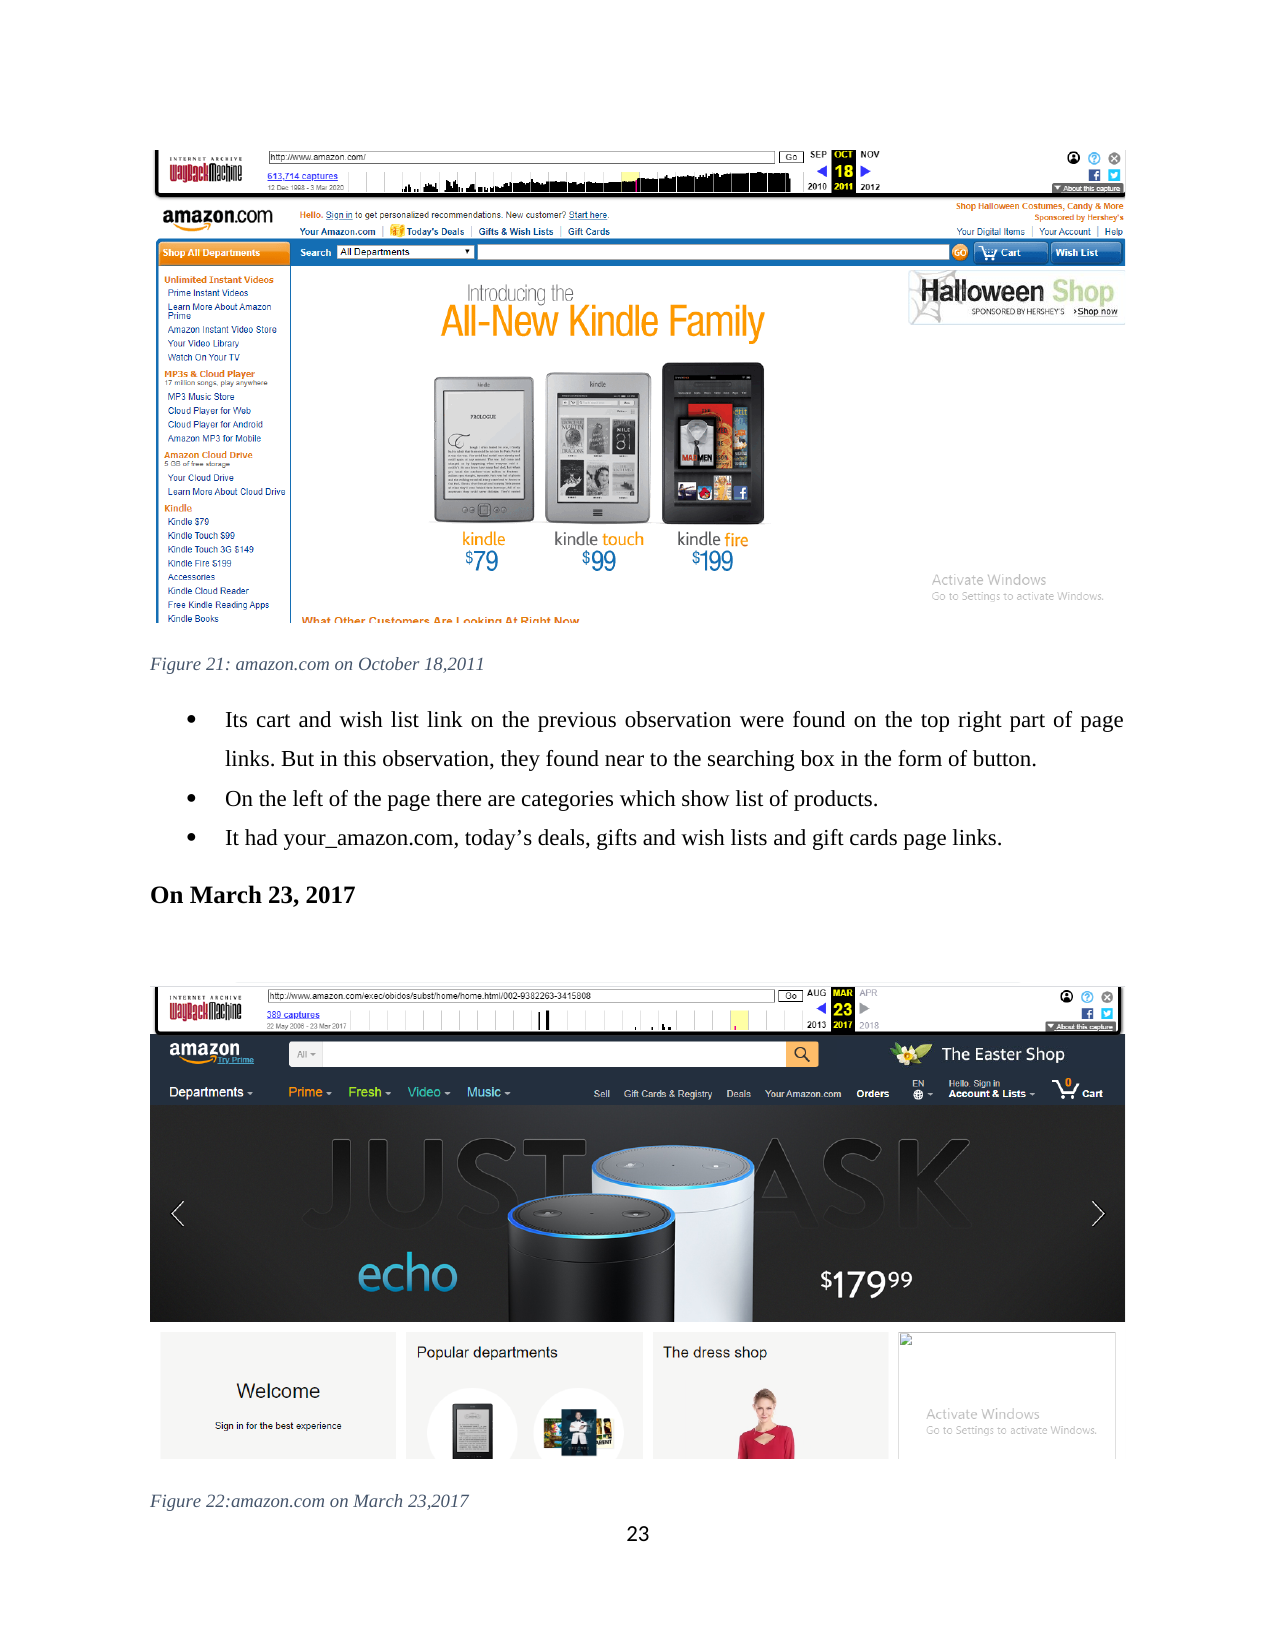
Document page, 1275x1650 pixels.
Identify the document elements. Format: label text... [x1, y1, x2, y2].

list On the left of the page there are categories which show list of products. [187, 785, 1125, 811]
picture [150, 150, 1125, 623]
list Its cart and wish list link on the previous observation were found on the top right part of page links. But in this observation, they found near to the searching box in the form of button. [187, 706, 1125, 772]
text Figure 22:amazon.com on March 23,2017 [150, 1489, 1125, 1511]
list It had your_amazon.com, today’s deals, gifts and wish lists and gift cards page links. [187, 824, 1125, 851]
subtitle On March 23, 2017 [150, 881, 1125, 909]
text Figure 21: amazon.com on October 18,2011 [150, 653, 1125, 674]
picture [150, 982, 1125, 1459]
